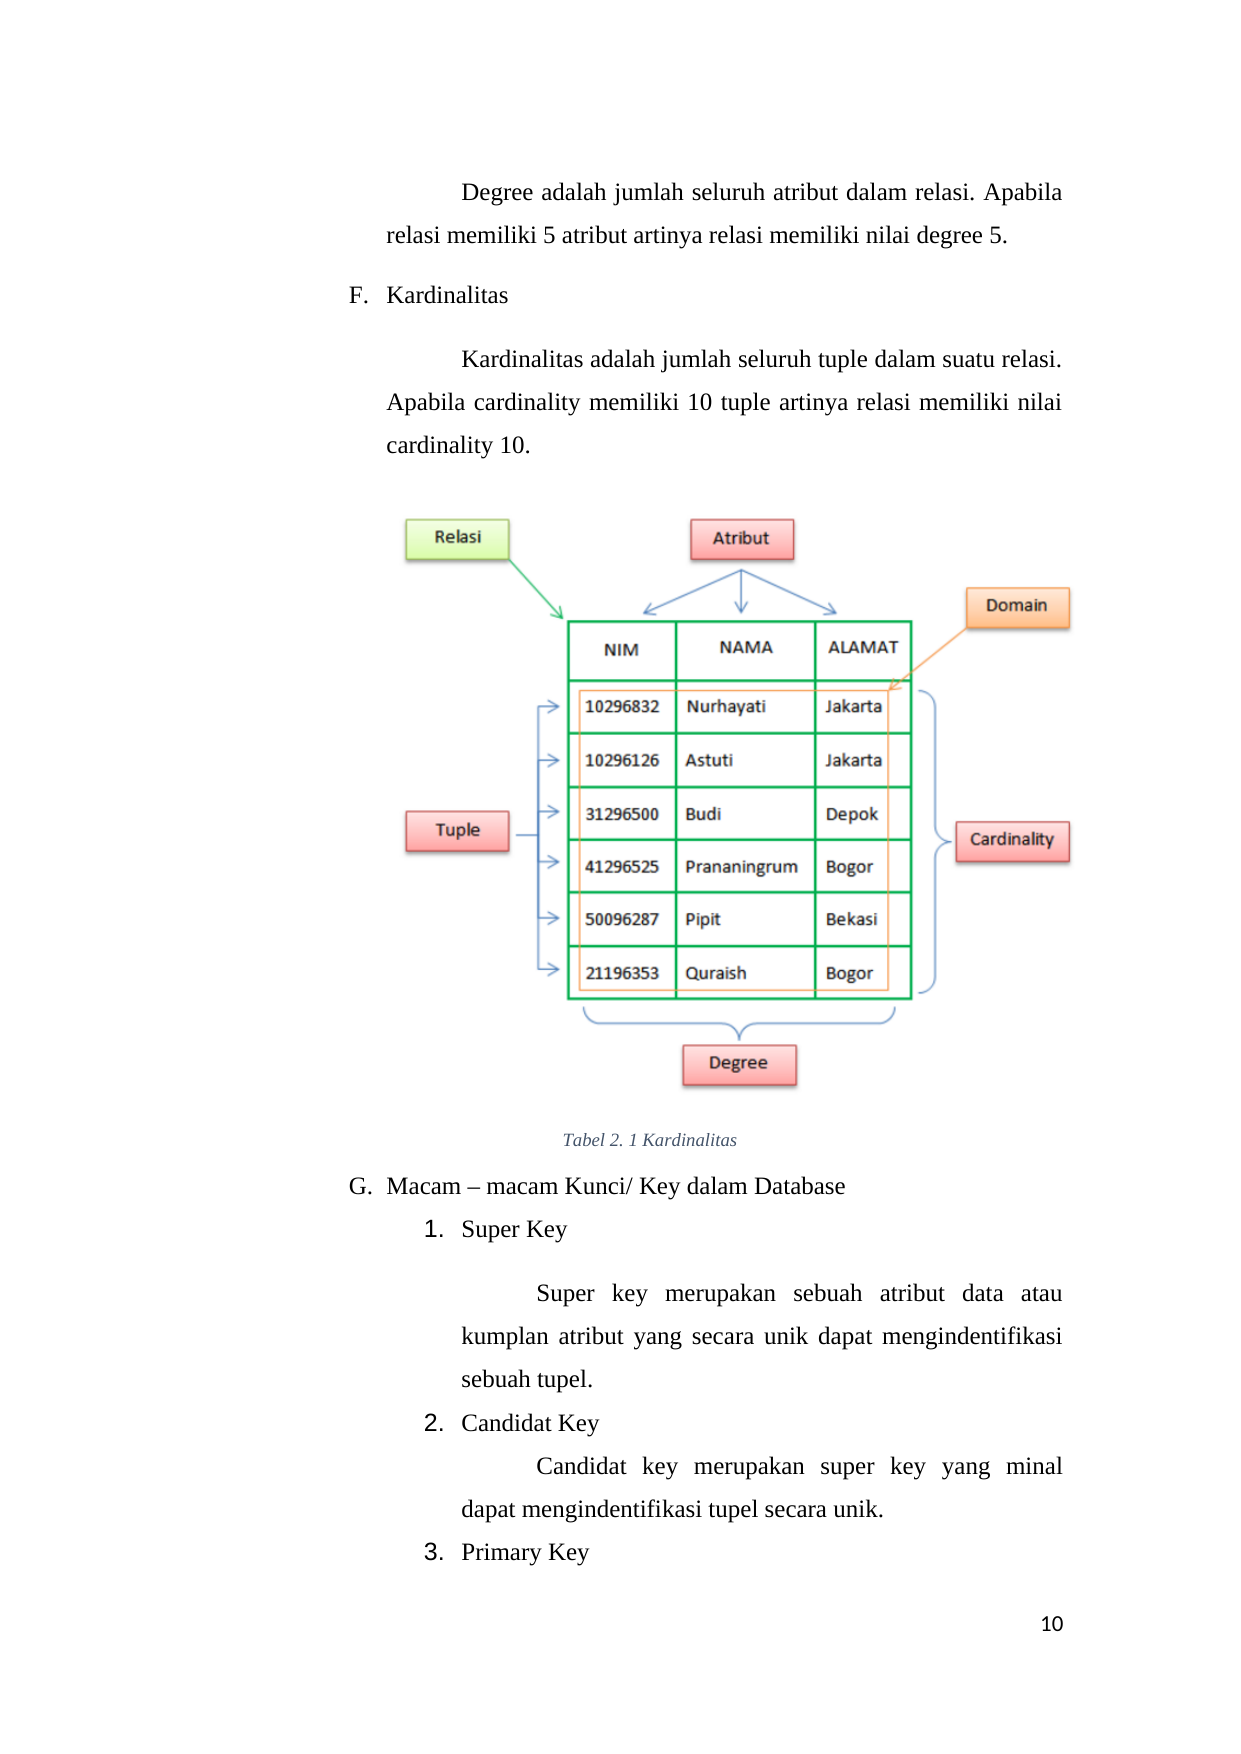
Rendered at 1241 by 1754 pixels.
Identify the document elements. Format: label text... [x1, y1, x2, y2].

list Kardinalitas [349, 280, 1063, 309]
text Candidat key merupakan super key yang minal dapat mengindentifikasi tupel secara unik. [461, 1451, 1063, 1523]
text Tabel 2. 1 Kardinalitas [236, 1129, 1063, 1150]
list Candidat Key [424, 1408, 1063, 1436]
text Kardinalitas adalah jumlah seluruh tuple dalam suatu relasi. Apabila cardinality memiliki 10 tuple artinya relasi memiliki nilai cardinality 10. [386, 344, 1063, 459]
text Degree adalah jumlah seluruh atribut dalam relasi. Apabila relasi memiliki 5 atribut artinya relasi memiliki nilai degree 5. [386, 177, 1063, 249]
list Super Key [424, 1214, 1063, 1243]
text Super key merupakan sebuah atribut data atau kumplan atribut yang secara unik dapat mengindentifikasi sebuah tupel. [461, 1278, 1063, 1393]
picture [386, 490, 1093, 1098]
list Macam – macam Kunci/ Key dalam Database [349, 1171, 1063, 1200]
list Primary Key [424, 1537, 1063, 1566]
